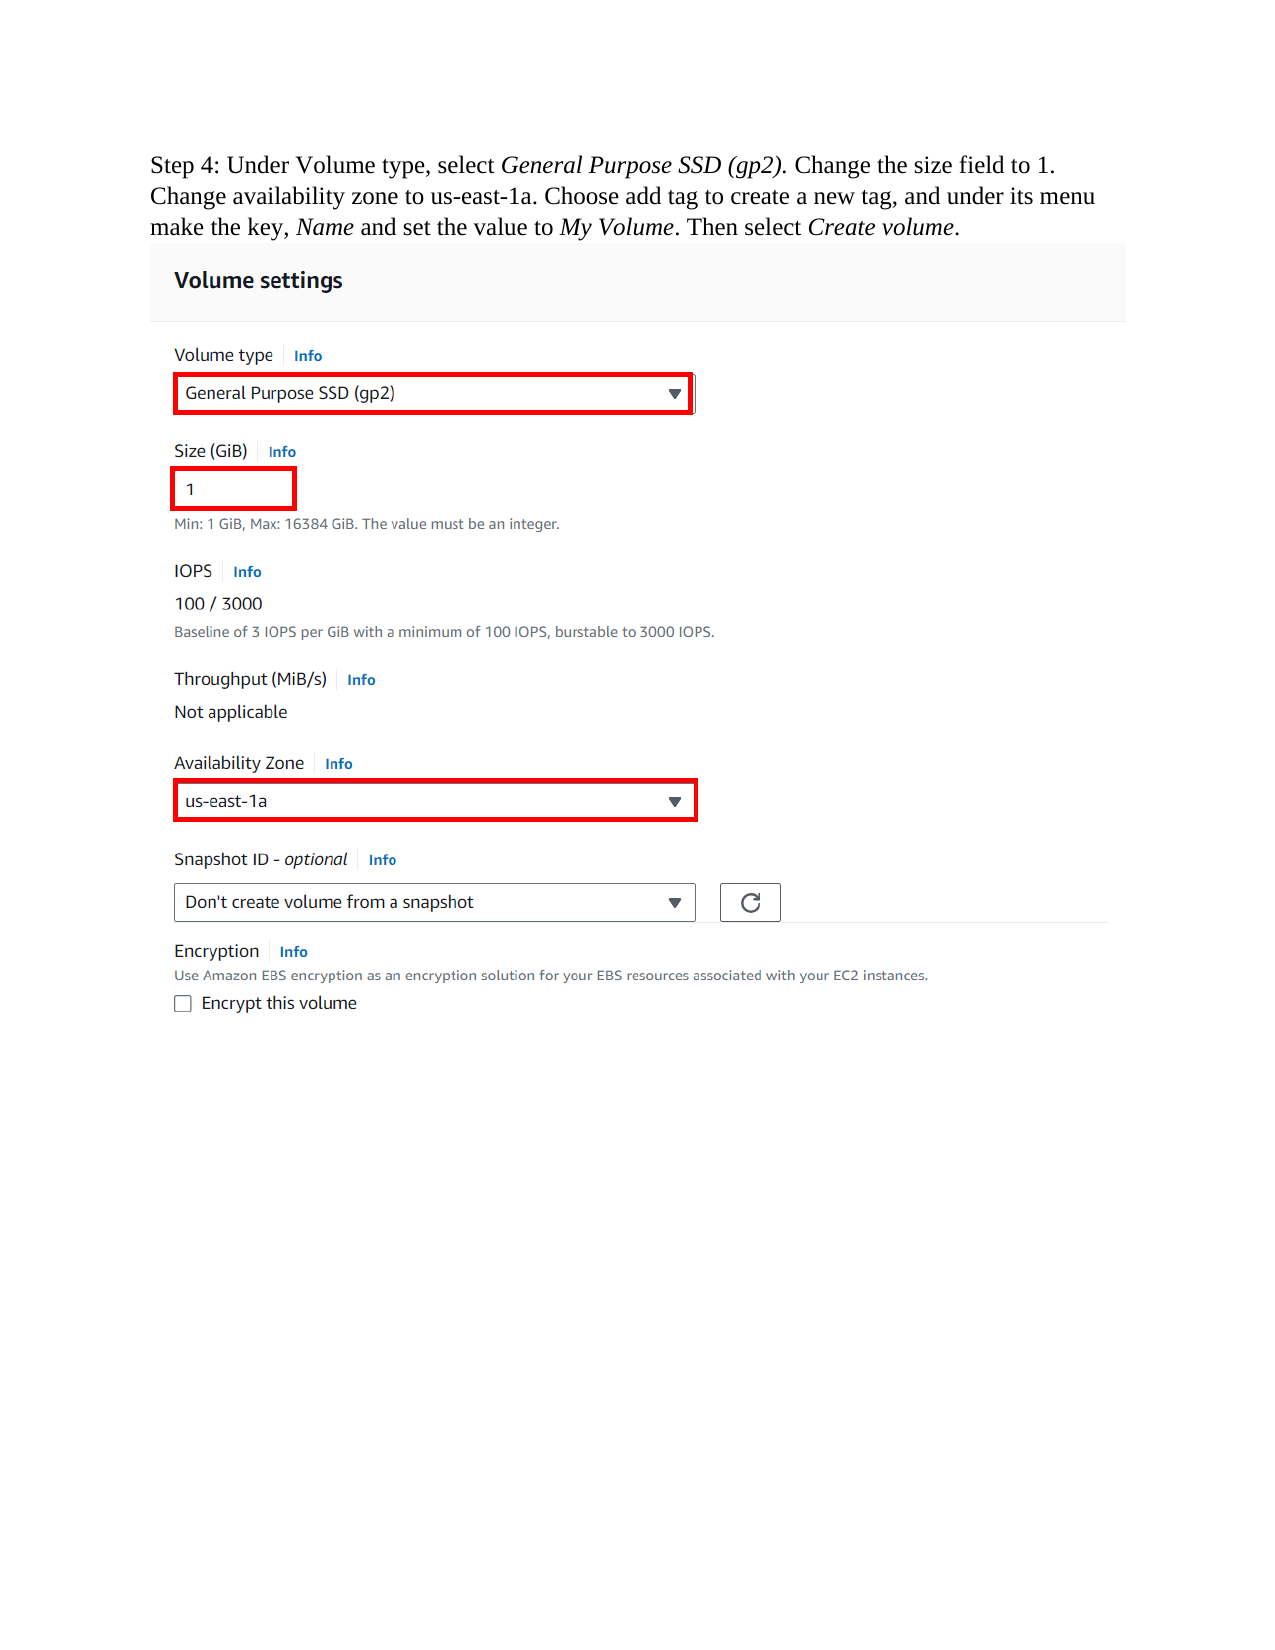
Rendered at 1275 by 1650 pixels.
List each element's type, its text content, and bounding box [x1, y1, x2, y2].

picture [150, 243, 1125, 1038]
text Step 4: Under Volume type, select General Purpose SSD (gp2). Change the size field to 1. Change availability zone to us-east-1a. Choose add tag to create a new tag, and under its menu make the key, Name and set the value to My Volume. Then select Create volume. [150, 150, 1125, 241]
